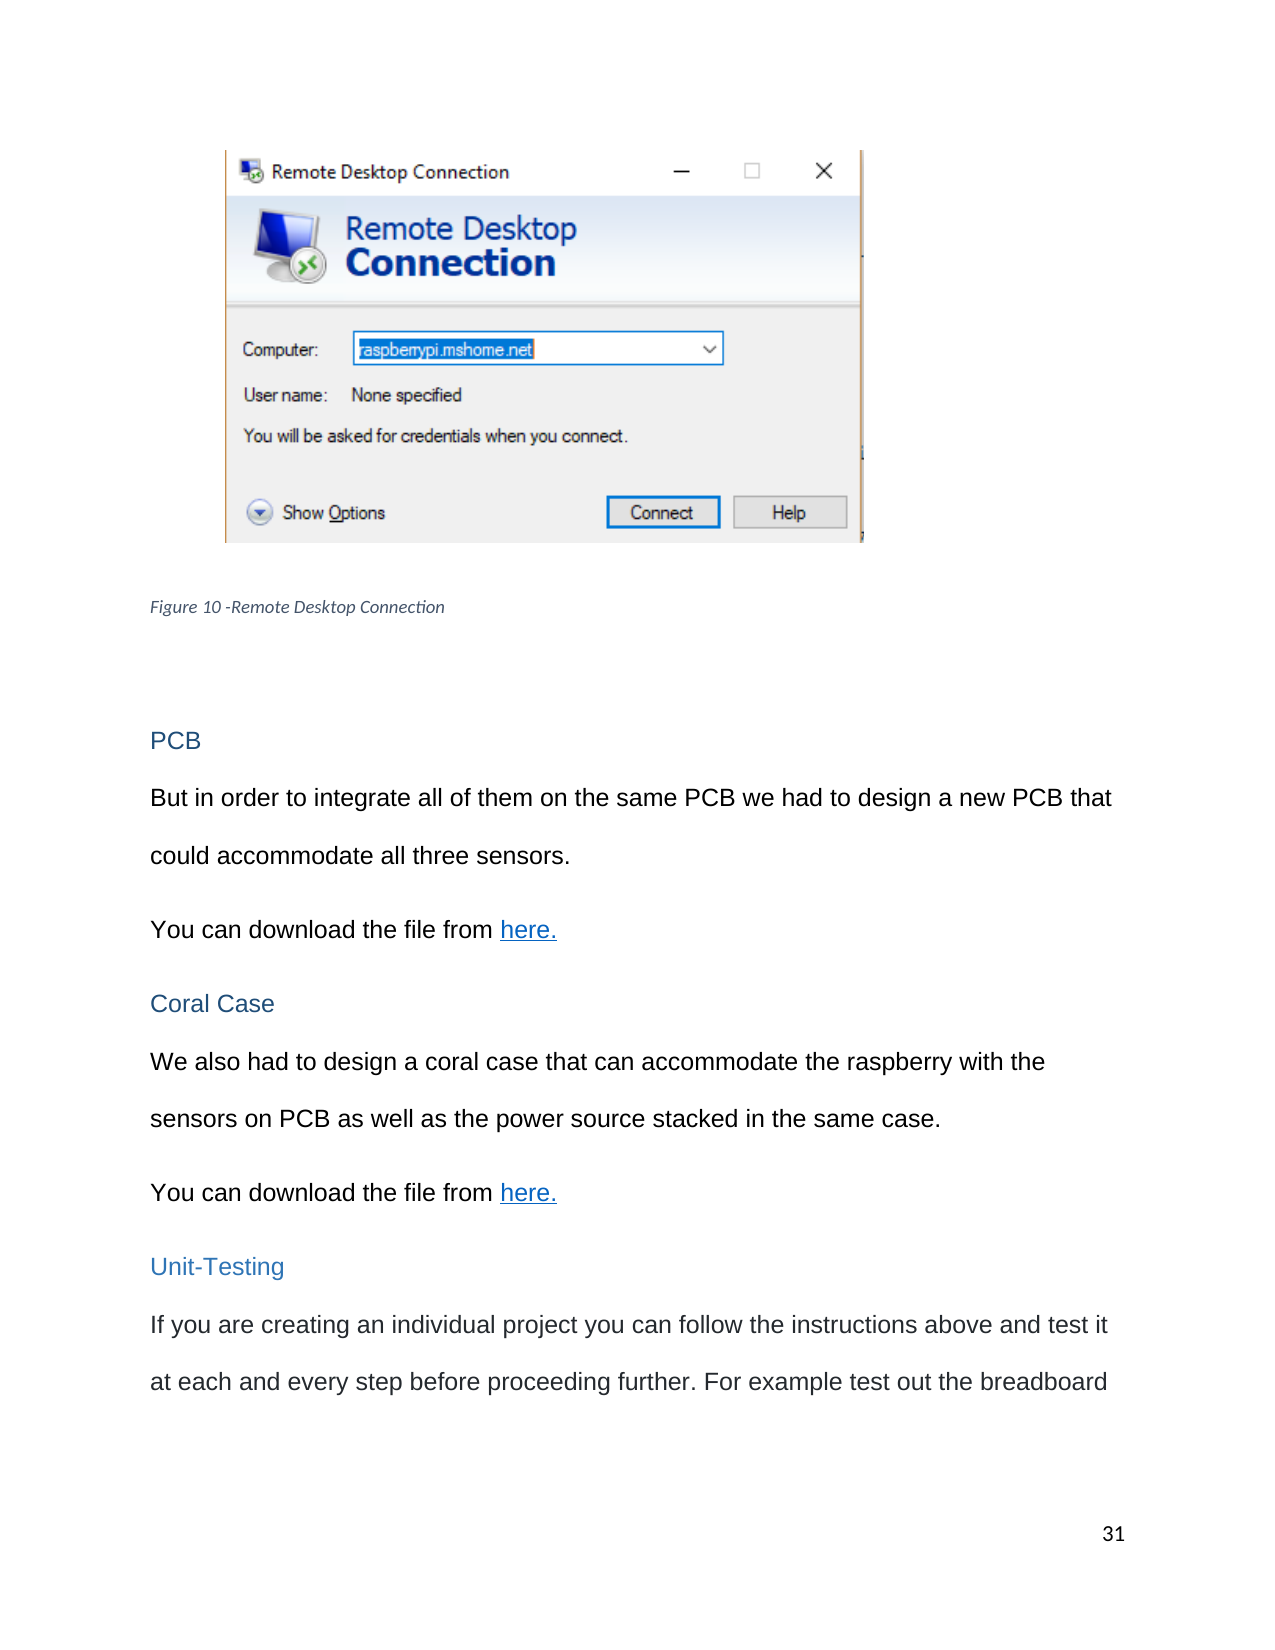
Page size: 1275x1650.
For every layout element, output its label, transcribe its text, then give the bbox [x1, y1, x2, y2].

subtitle Coral Case [150, 989, 1125, 1018]
text Figure 10 -Remote Desktop Connection [150, 595, 1125, 618]
picture [225, 150, 864, 543]
text You can download the file from here. [150, 915, 1125, 943]
subtitle Unit-Testing [150, 1252, 1125, 1281]
text But in order to integrate all of them on the same PCB we had to design a new PCB that could accommodate all three sensors. [150, 783, 1125, 869]
text You can download the file from here. [150, 1178, 1125, 1207]
subtitle PCB [150, 726, 1125, 754]
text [150, 1310, 1125, 1396]
text We also had to design a coral case that can accommodate the raspberry with the sensors on PCB as well as the power source stacked in the same case. [150, 1046, 1125, 1133]
